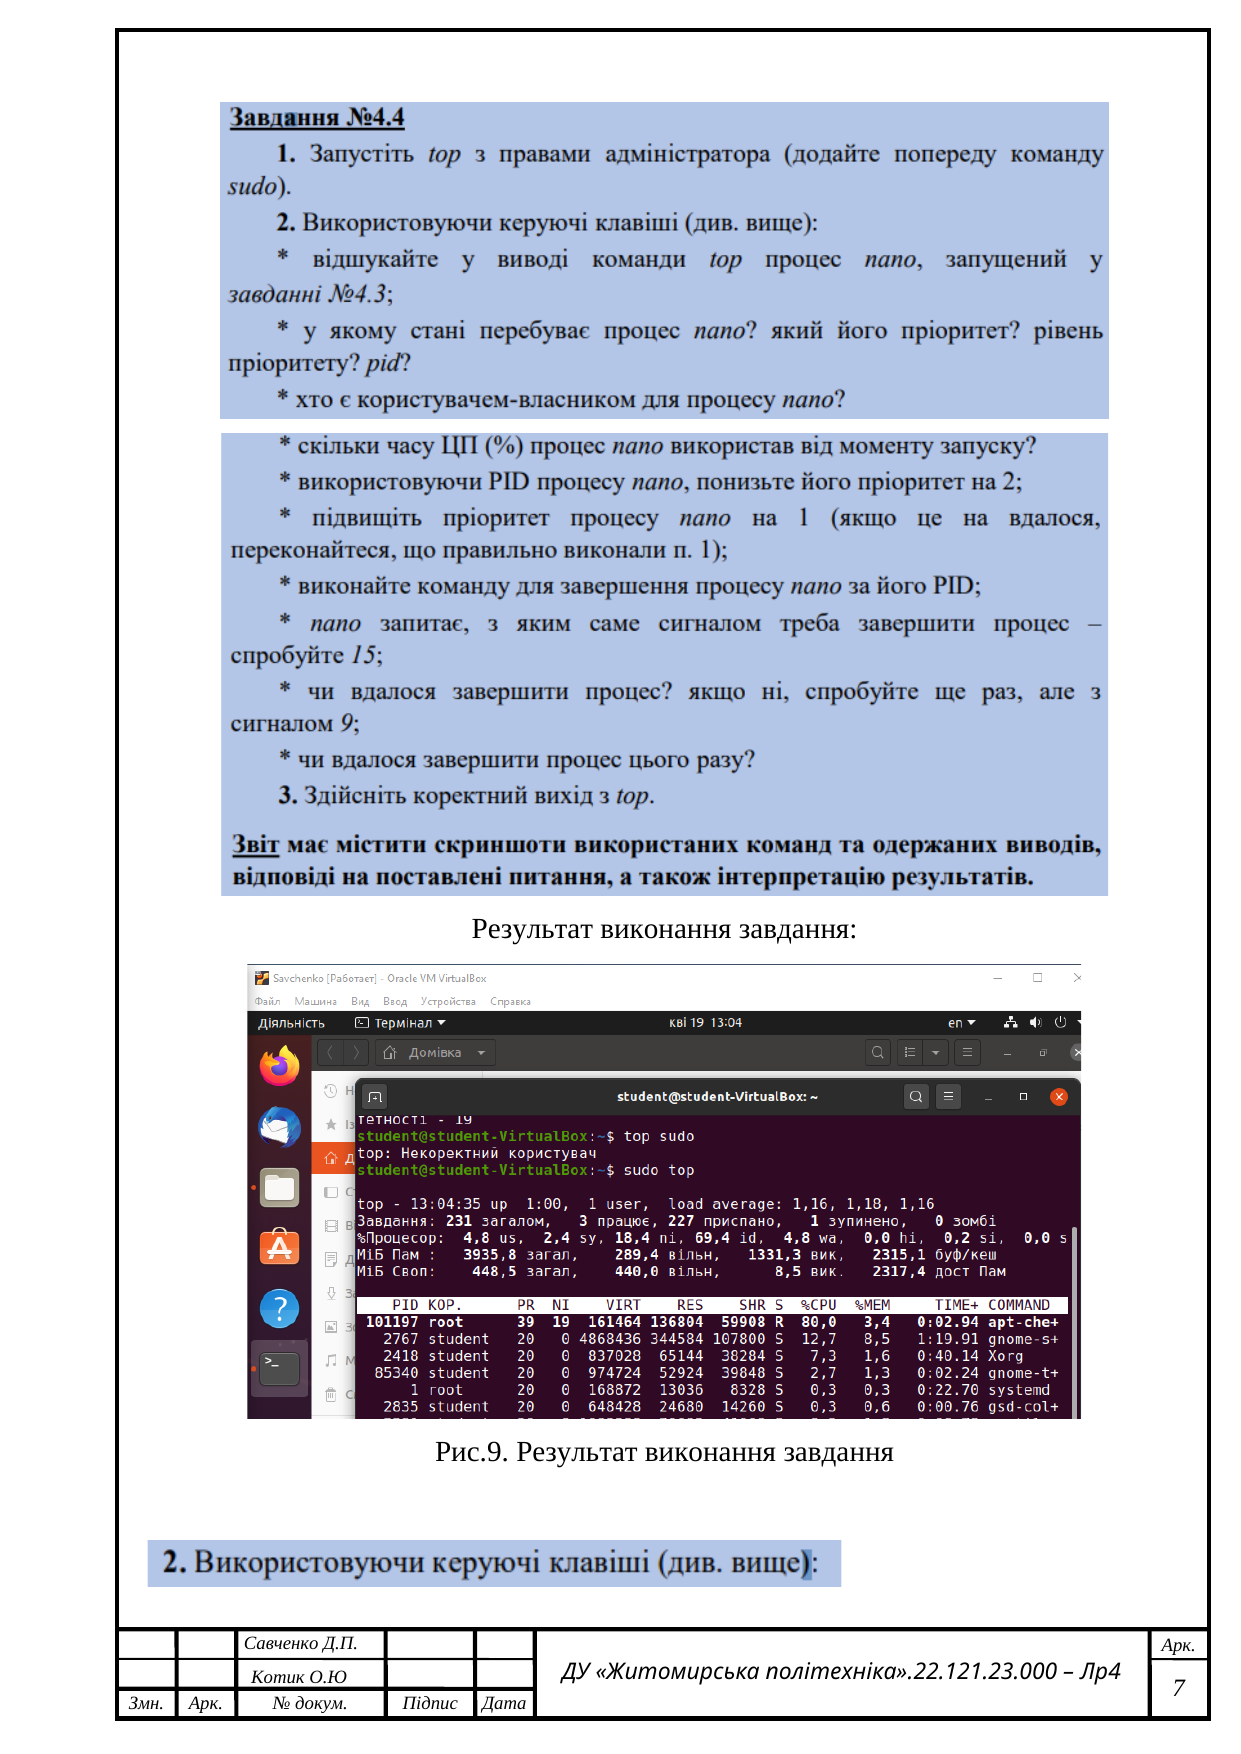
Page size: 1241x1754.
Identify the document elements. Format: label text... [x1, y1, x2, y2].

text Результат виконання завдання: [148, 911, 1181, 944]
picture [147, 1540, 842, 1587]
text Рис.9. Результат виконання завдання [148, 1434, 1181, 1467]
picture [220, 102, 1109, 419]
picture [220, 433, 1109, 896]
picture [247, 964, 1082, 1419]
